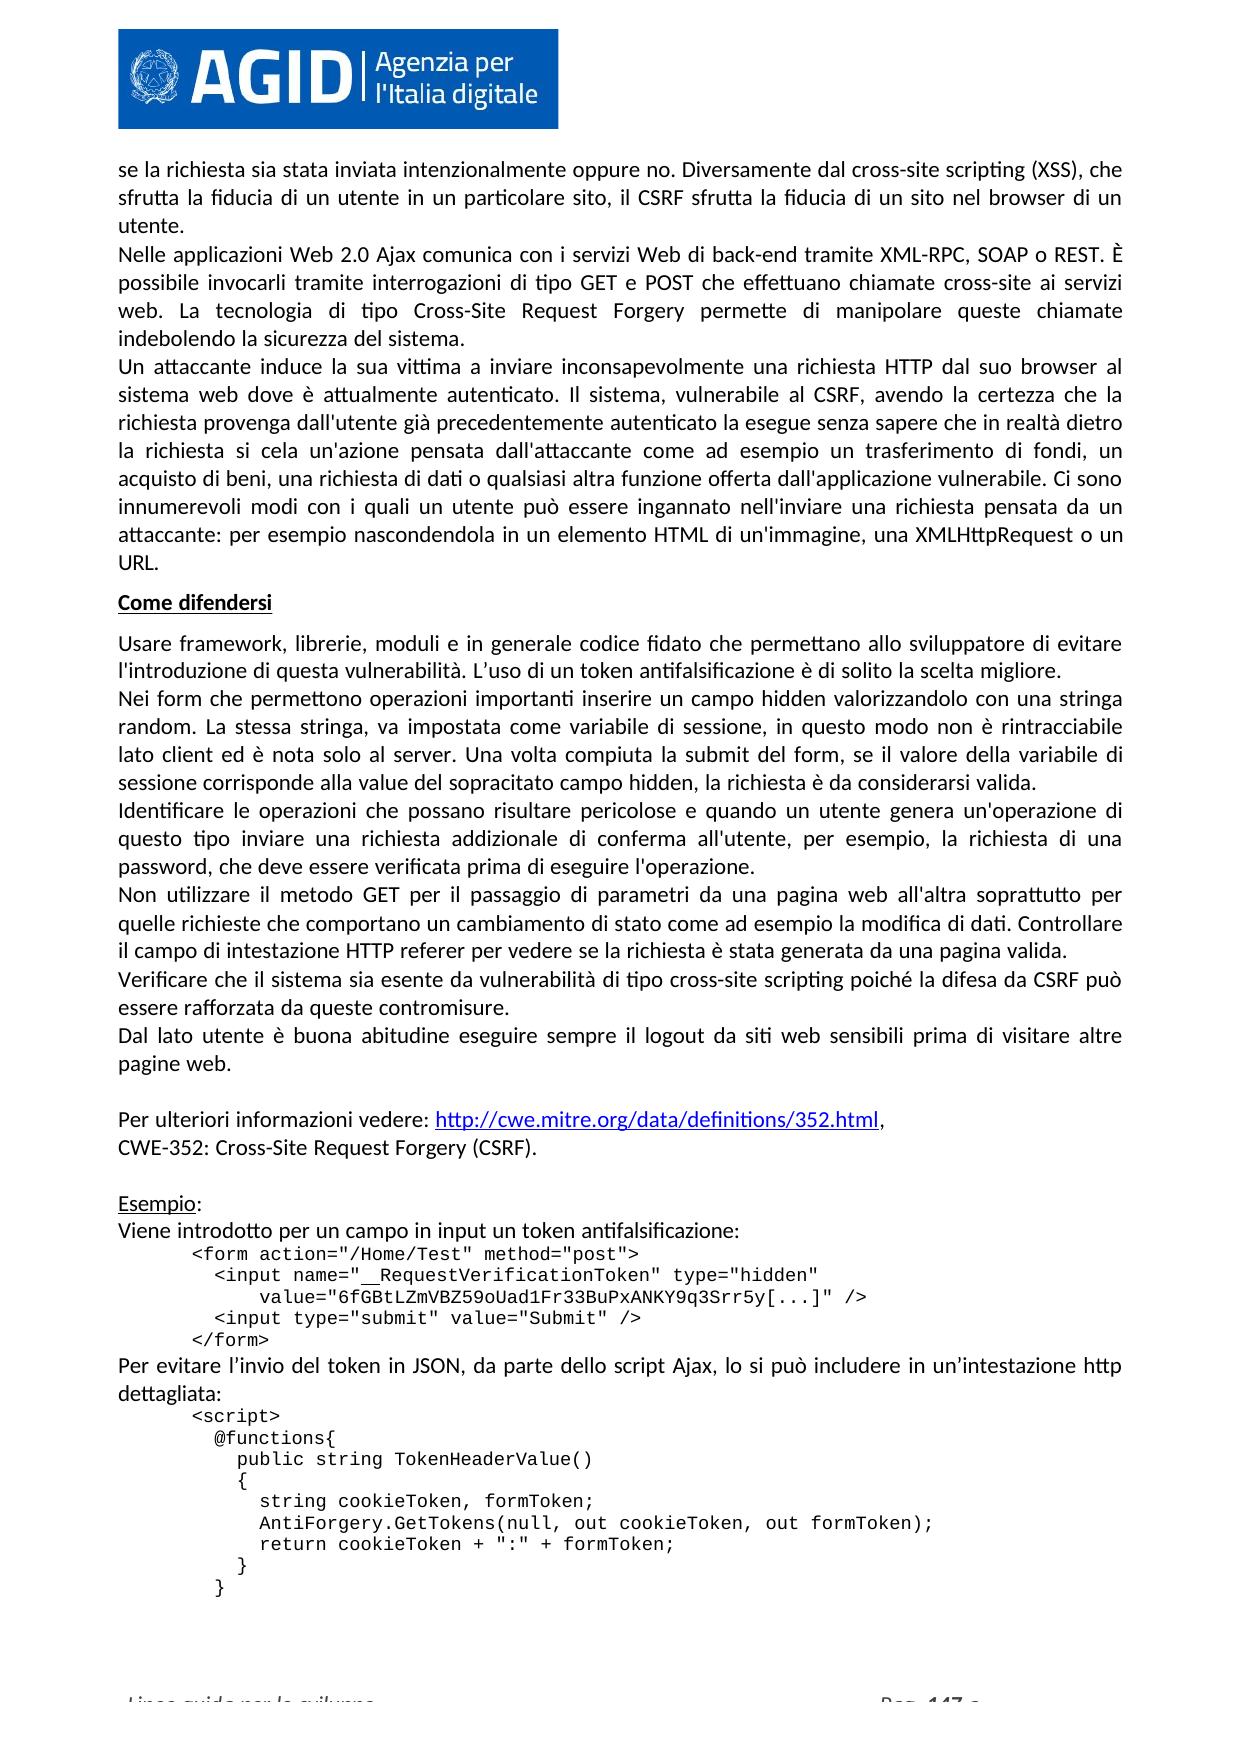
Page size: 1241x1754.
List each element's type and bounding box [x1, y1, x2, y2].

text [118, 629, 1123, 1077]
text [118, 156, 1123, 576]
picture [118, 29, 559, 129]
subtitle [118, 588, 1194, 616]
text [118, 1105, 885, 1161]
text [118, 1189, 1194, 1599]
